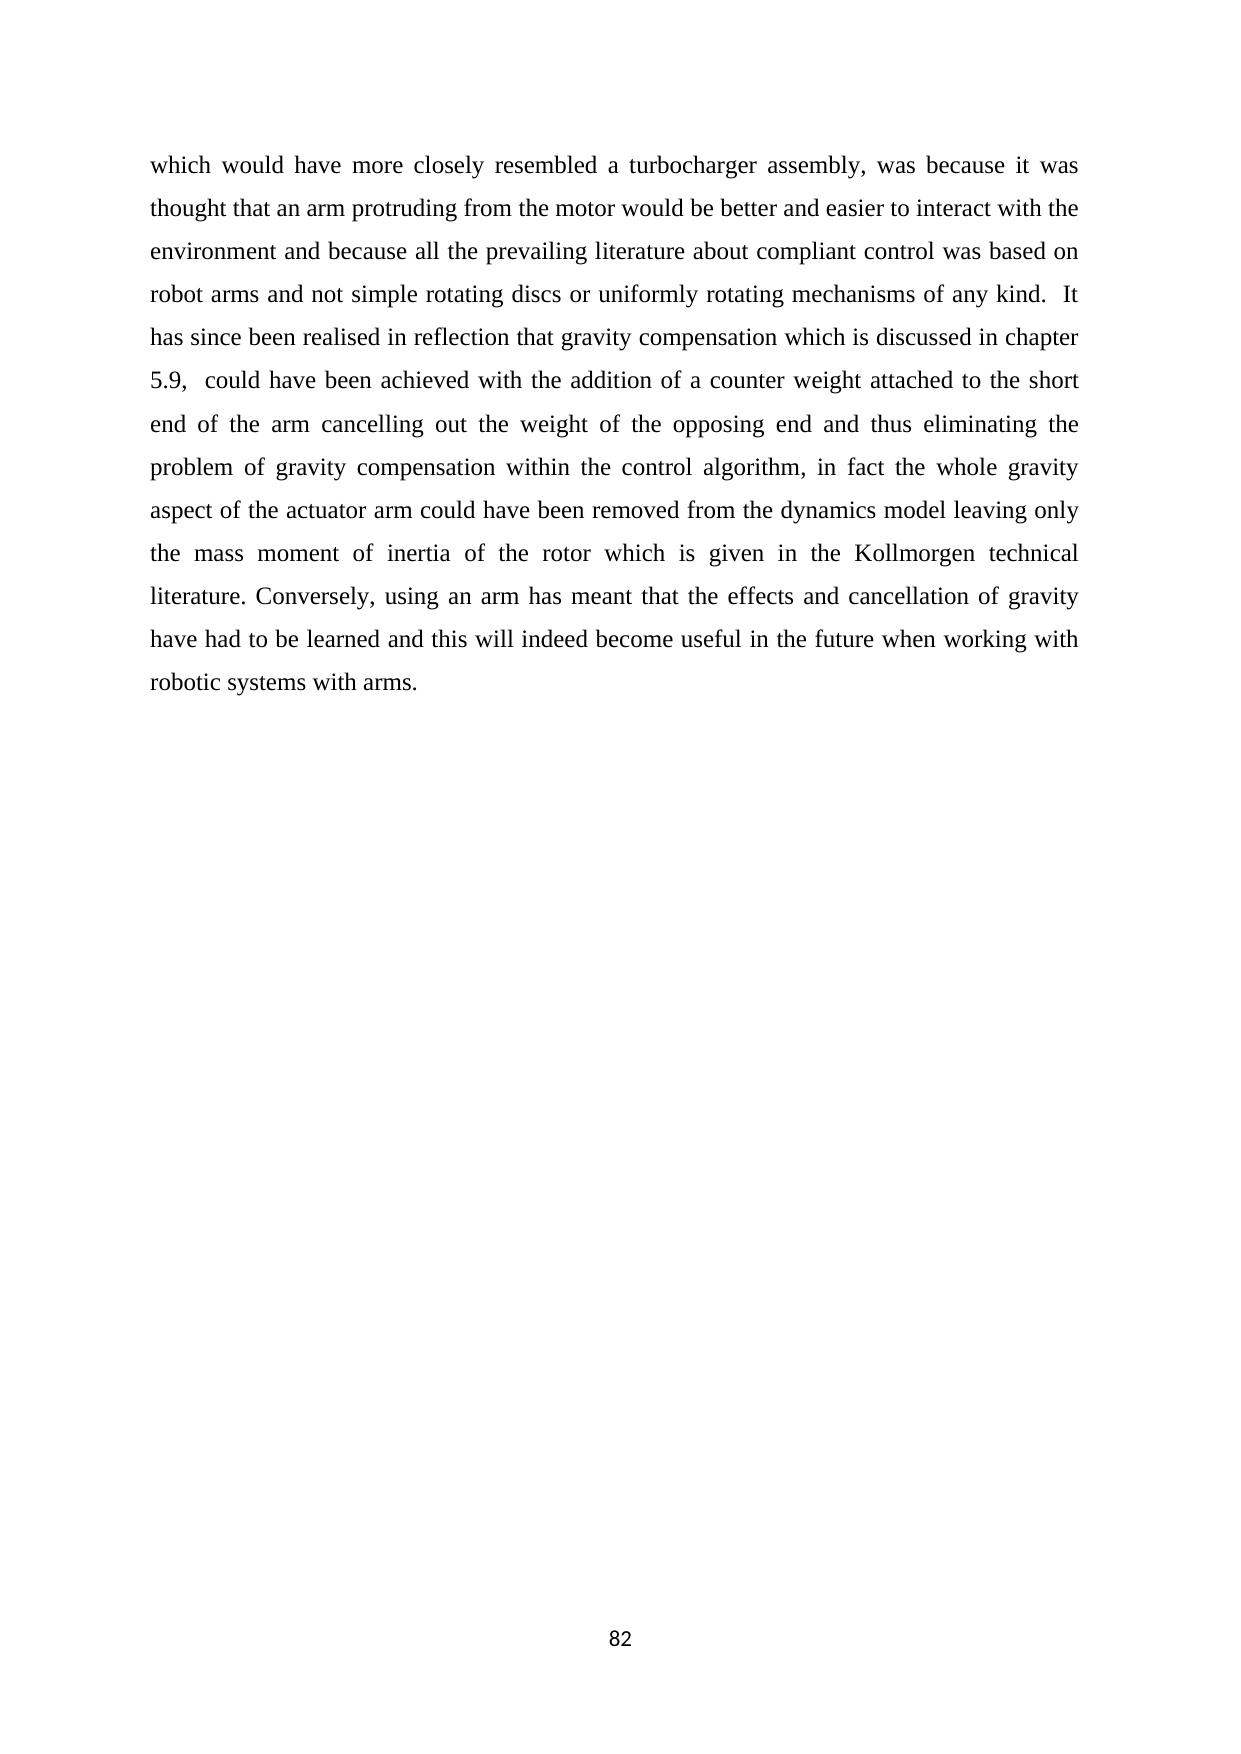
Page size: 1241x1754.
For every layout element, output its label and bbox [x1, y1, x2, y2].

text [150, 150, 1080, 696]
